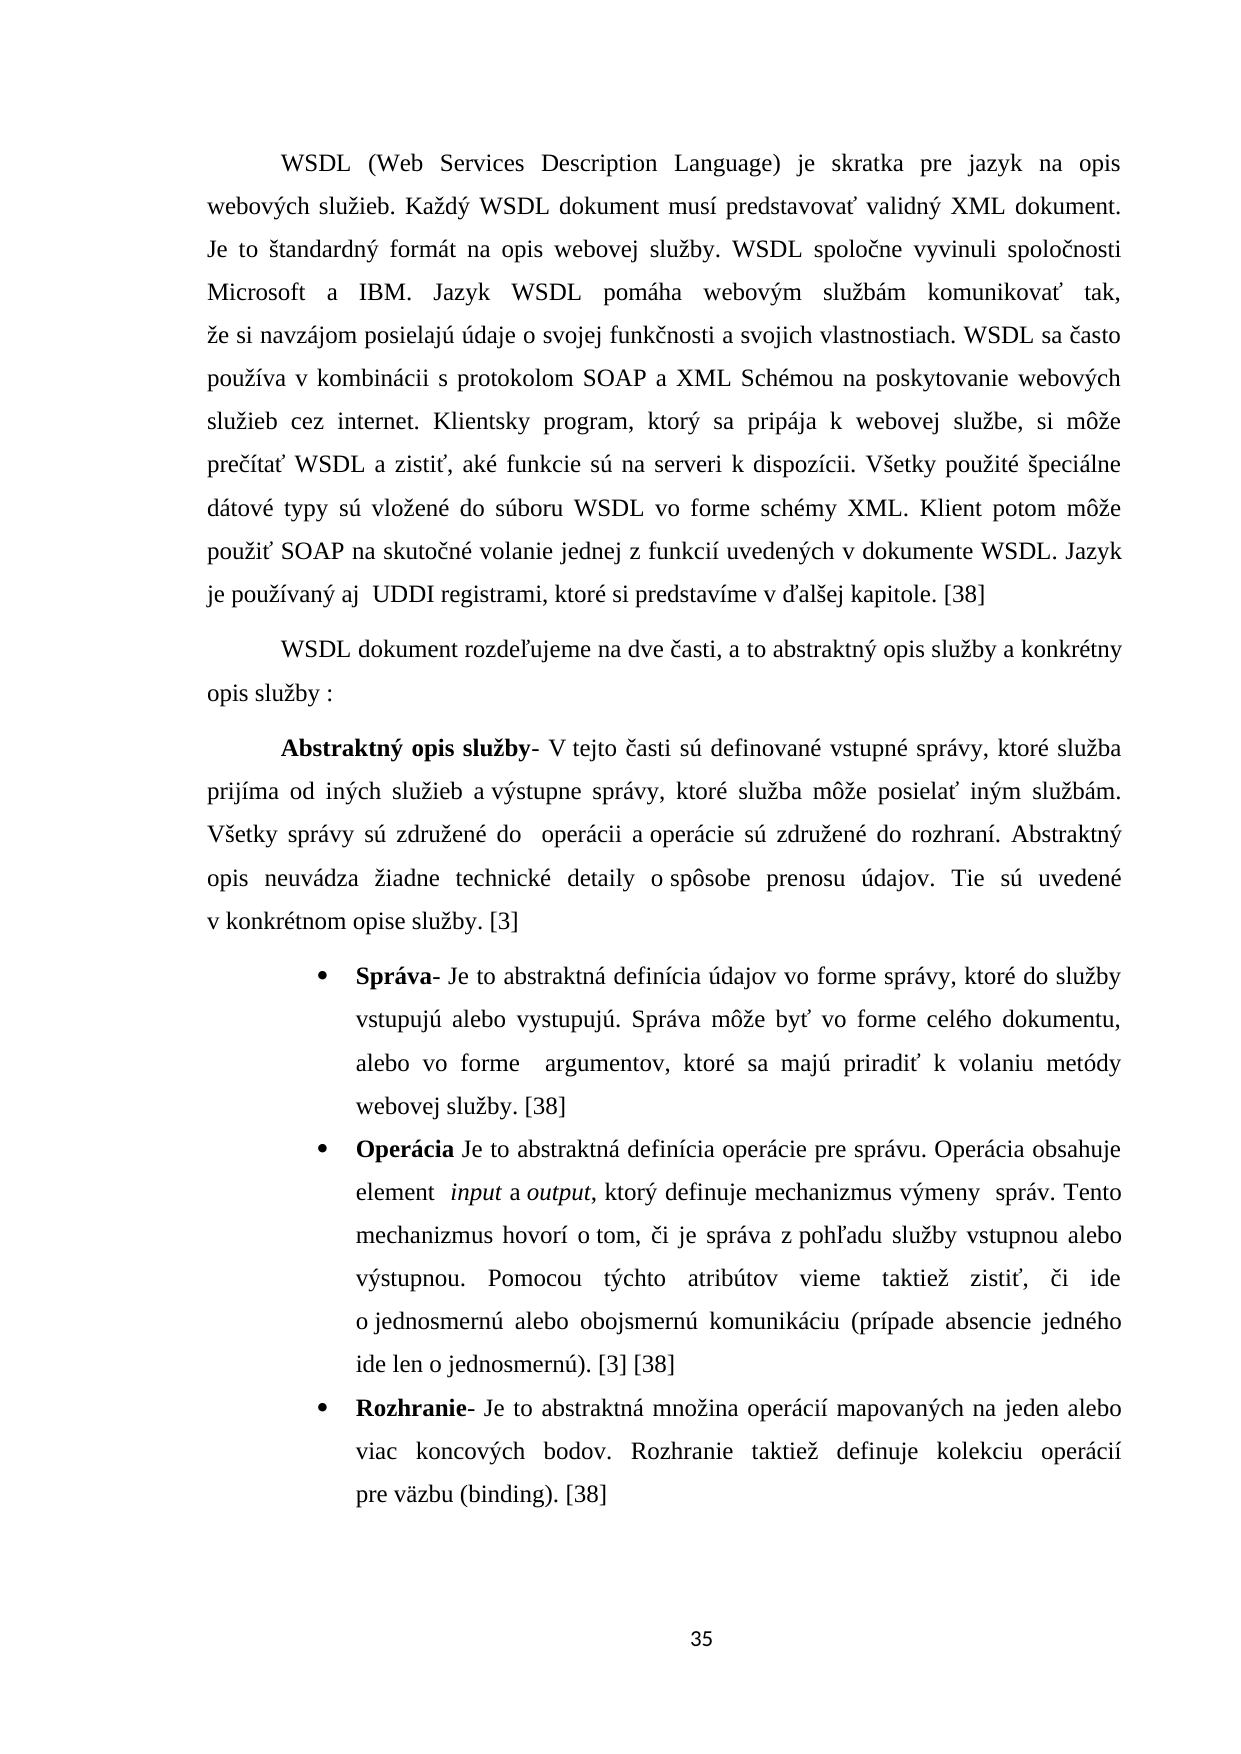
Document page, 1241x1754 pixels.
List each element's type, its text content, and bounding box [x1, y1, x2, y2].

text WSDL dokument rozdeľujeme na dve časti, a to abstraktný opis služby a konkrétny opis služby : [207, 634, 1122, 706]
text WSDL (Web Services Description Language) je skratka pre jazyk na opis webových služieb. Každý WSDL dokument musí predstavovať validný XML dokument. Je to štandardný formát na opis webovej služby. WSDL spoločne vyvinuli spoločnosti Microsoft a IBM. Jazyk WSDL pomáha webovým službám komunikovať tak, že si navzájom posielajú údaje o svojej funkčnosti a svojich vlastnostiach. WSDL sa často používa v kombinácii s protokolom SOAP a XML Schémou na poskytovanie webových služieb cez internet. Klientsky program, ktorý sa pripája k webovej službe, si môže prečítať WSDL a zistiť, aké funkcie sú na serveri k dispozícii. Všetky použité špeciálne dátové typy sú vložené do súboru WSDL vo forme schémy XML. Klient potom môže použiť SOAP na skutočné volanie jednej z funkcií uvedených v dokumente WSDL. Jazyk je používaný aj UDDI registrami, ktoré si predstavíme v ďalšej kapitole. [207, 148, 1122, 608]
list Správa- Je to abstraktná definícia údajov vo forme správy, ktoré do služby vstupujú alebo vystupujú. Správa môže byť vo forme celého dokumentu, alebo vo forme argumentov, ktoré sa majú priradiť k volaniu metódy webovej služby. [318, 961, 1122, 1119]
text Abstraktný opis služby- V tejto časti sú definované vstupné správy, ktoré služba prijíma od iných služieb a výstupne správy, ktoré služba môže posielať iným službám. Všetky správy sú združené do operácii a operácie sú združené do rozhraní. Abstraktný opis neuvádza žiadne technické detaily o spôsobe prenosu údajov. Tie sú uvedené v konkrétnom opise služby. [207, 733, 1122, 934]
list Rozhranie- Je to abstraktná množina operácií mapovaných na jeden alebo viac koncových bodov. Rozhranie taktiež definuje kolekciu operácií pre väzbu (binding). [318, 1393, 1122, 1508]
list Operácia Je to abstraktná definícia operácie pre správu. Operácia obsahuje element input a output, ktorý definuje mechanizmus výmeny správ. Tento mechanizmus hovorí o tom, či je správa z pohľadu služby vstupnou alebo výstupnou. Pomocou týchto atribútov vieme taktiež zistiť, či ide o jednosmernú alebo obojsmernú komunikáciu (prípade absencie jedného ide len o jednosmernú). [318, 1134, 1122, 1378]
